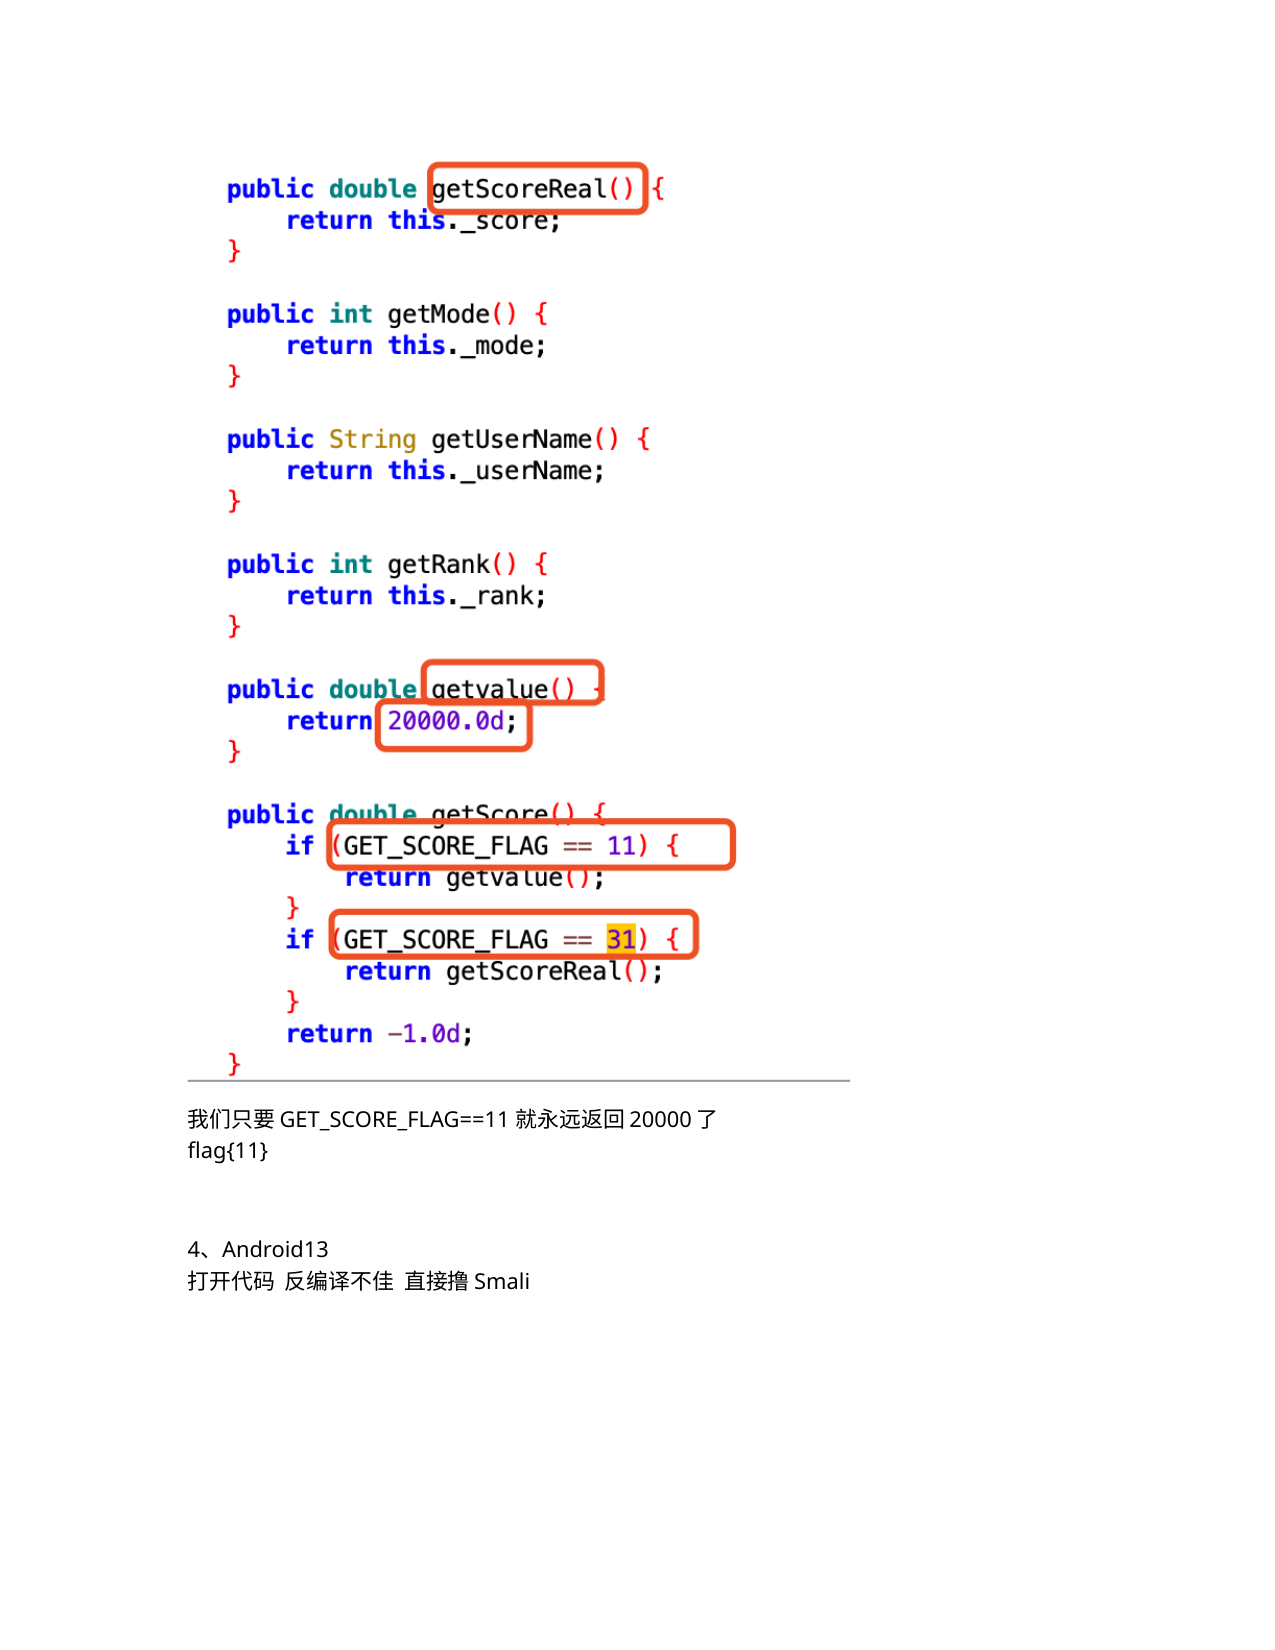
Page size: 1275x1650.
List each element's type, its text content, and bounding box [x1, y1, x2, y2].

text flag{11} [187, 1134, 1087, 1166]
text 我们只要GET_SCORE_FLAG==11 就永远返回20000了 [187, 1101, 1087, 1134]
picture [187, 158, 851, 1084]
text 4、Android13 [187, 1231, 1087, 1264]
text 打开代码 反编译不佳 直接撸Smali [187, 1264, 1087, 1296]
